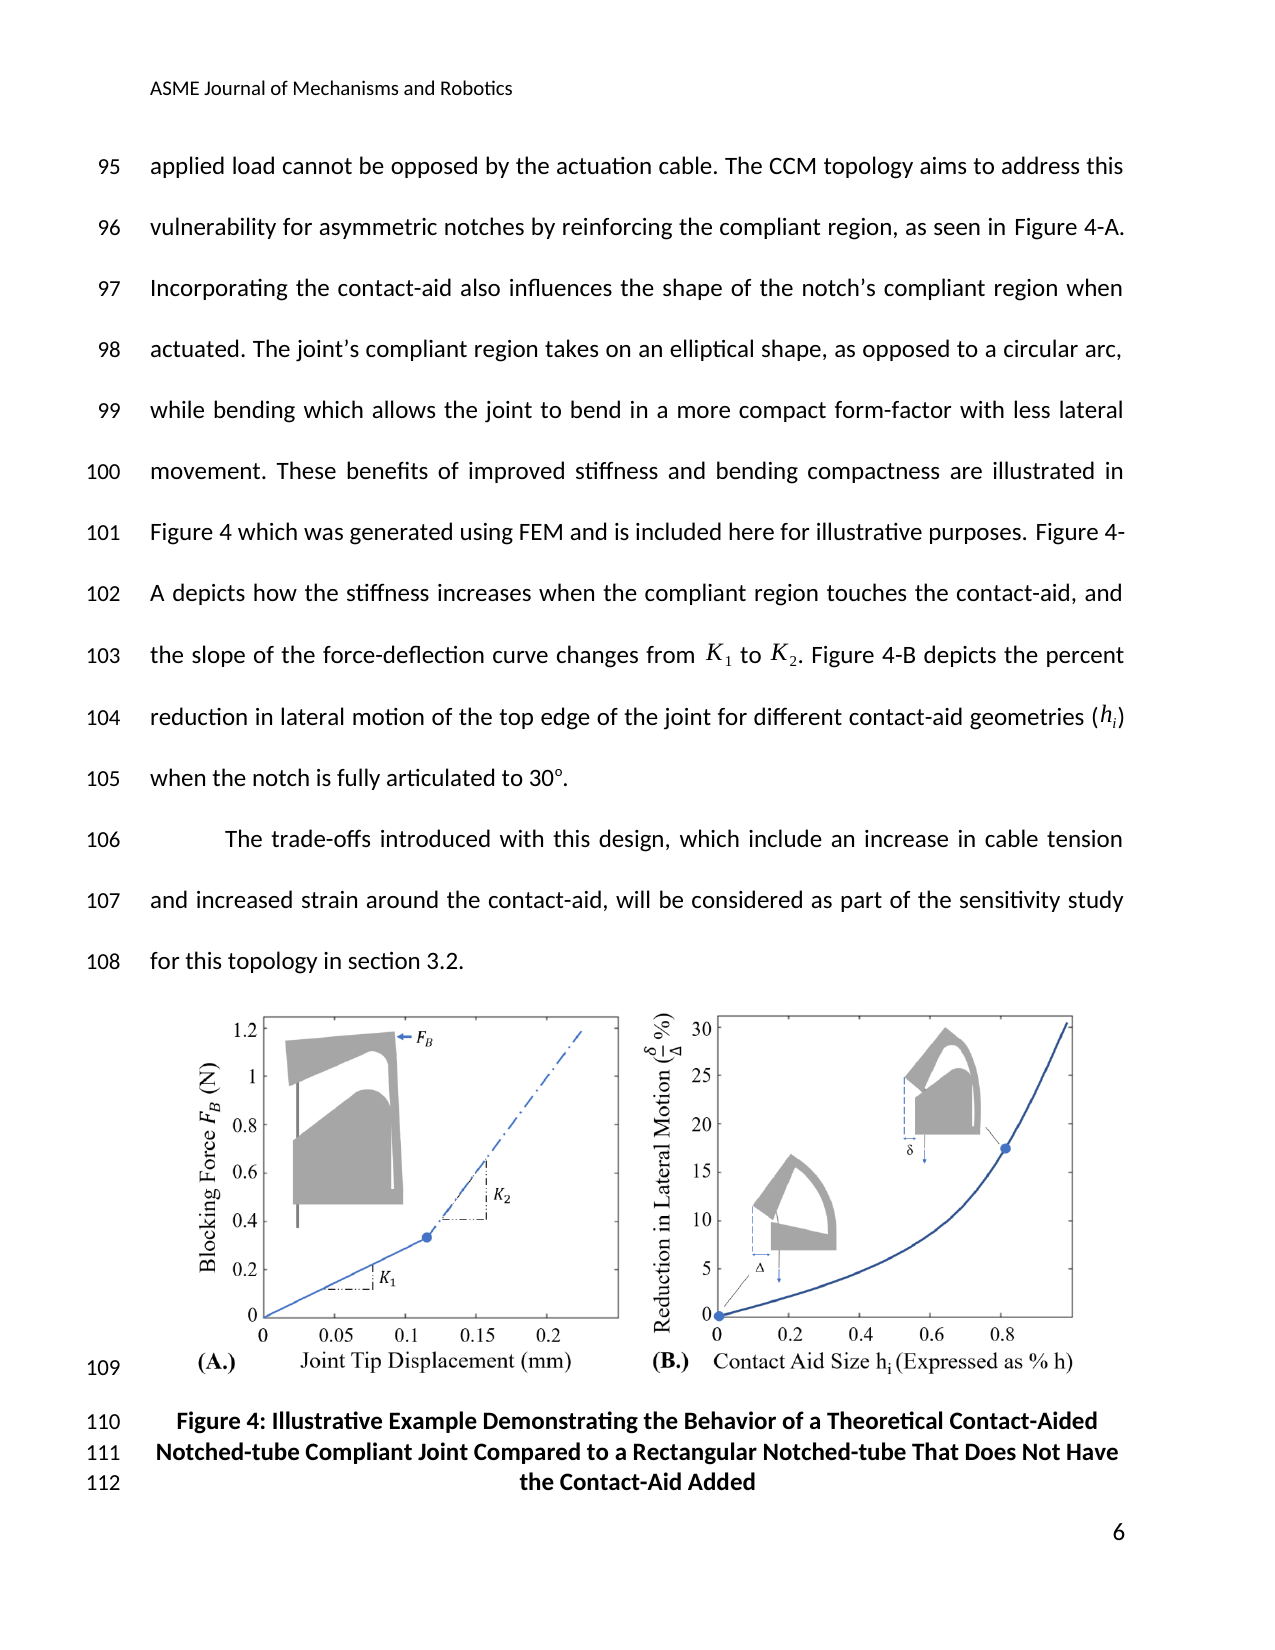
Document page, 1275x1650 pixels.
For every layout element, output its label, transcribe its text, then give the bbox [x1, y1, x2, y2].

picture [639, 1006, 1082, 1376]
text The trade-offs introduced with this design, which include an increase in cable tension and increased strain around the contact-aid, will be considered as part of the sensitivity study for this topology in section 3.2. [150, 823, 1125, 976]
picture [193, 1012, 623, 1376]
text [150, 150, 1125, 793]
